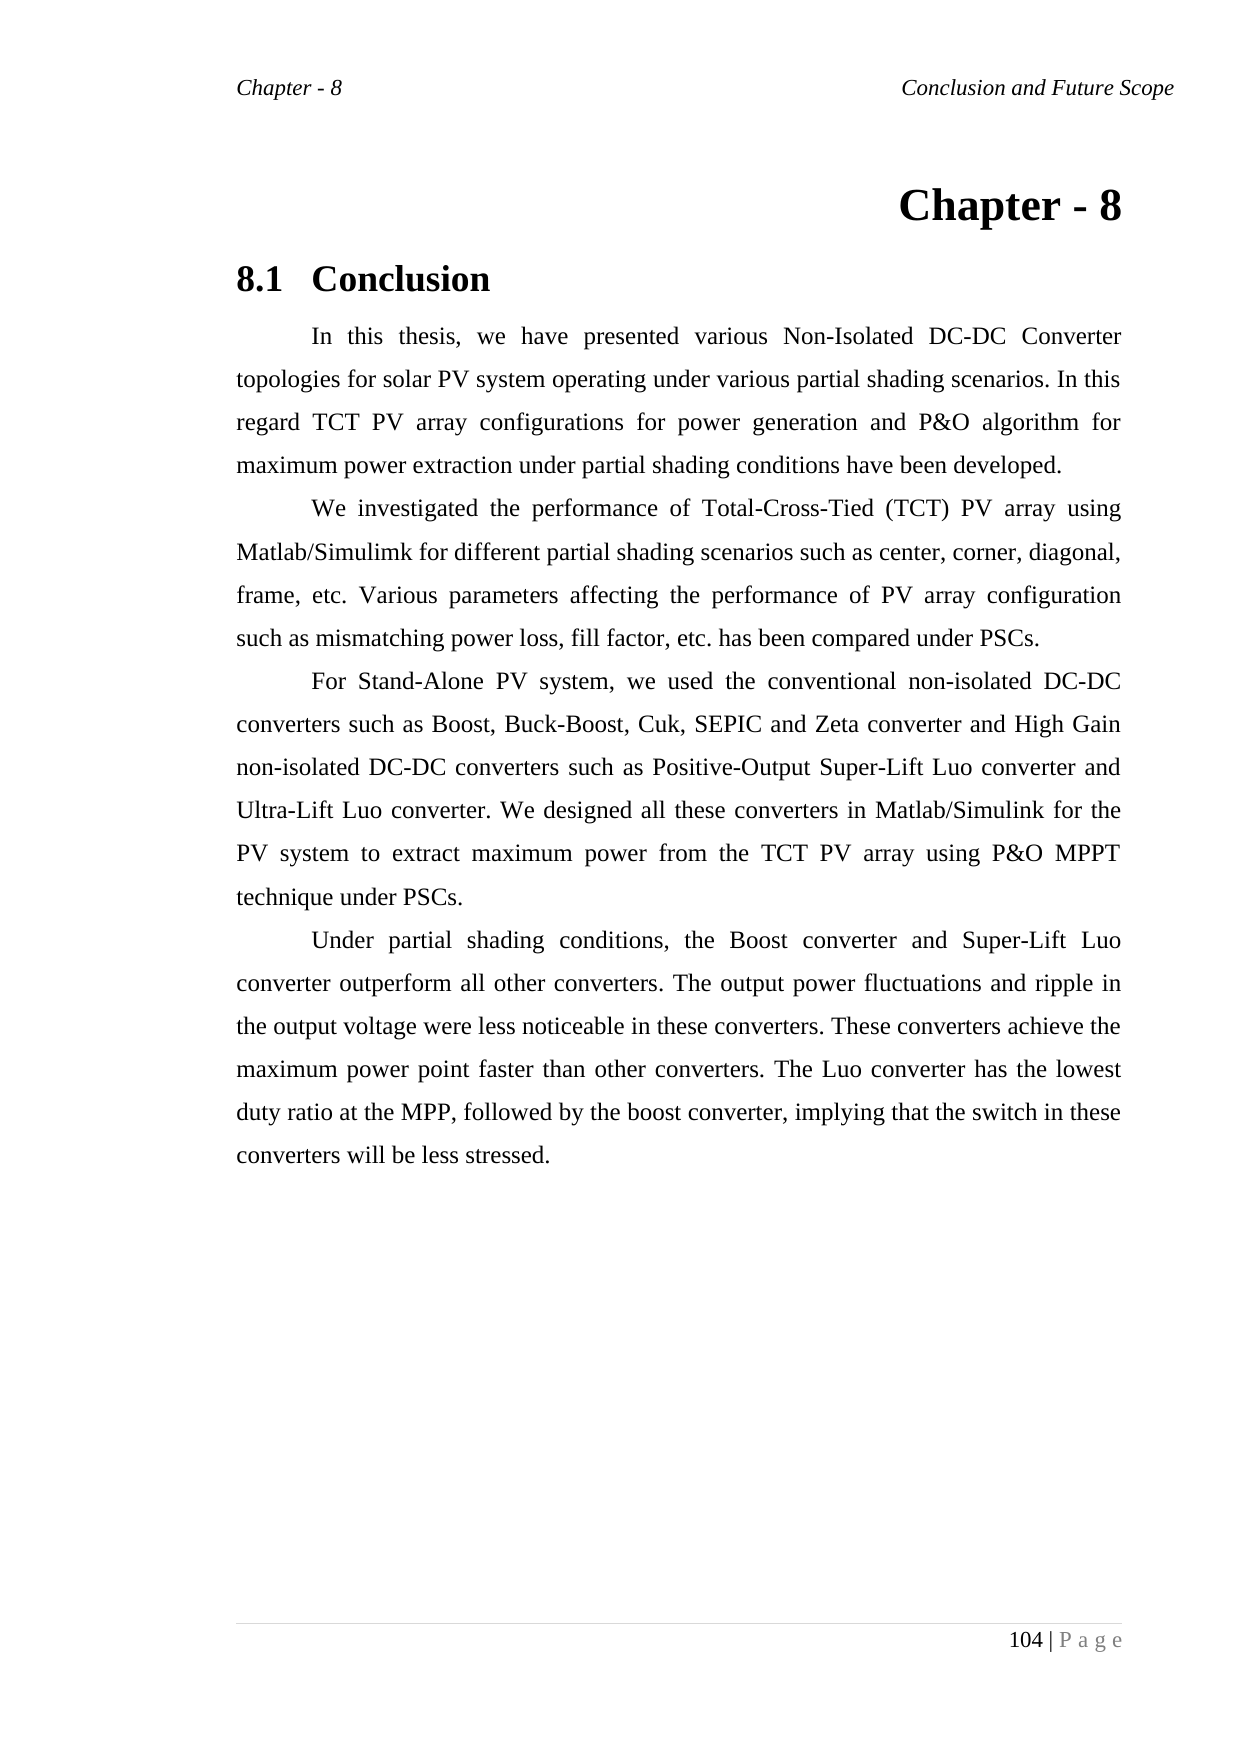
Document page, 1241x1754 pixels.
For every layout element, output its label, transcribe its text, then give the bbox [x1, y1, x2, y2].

text 8.1 Conclusion [236, 256, 1122, 299]
text Chapter - 8 [236, 177, 1122, 230]
text For Stand-Alone PV system, we used the conventional non-isolated DC-DC converters such as Boost, Buck-Boost, Cuk, SEPIC and Zeta converter and High Gain non-isolated DC-DC converters such as Positive-Output Super-Lift Luo converter and Ultra-Lift Luo converter. We designed all these converters in Matlab/Simulink for the PV system to extract maximum power from the TCT PV array using P&O MPPT technique under PSCs. [236, 666, 1122, 910]
text In this thesis, we have presented various Non-Isolated DC-DC Converter topologies for solar PV system operating under various partial shading scenarios. In this regard TCT PV array configurations for power generation and P&O algorithm for maximum power extraction under partial shading conditions have been developed. [236, 321, 1122, 479]
text We investigated the performance of Total-Cross-Tied (TCT) PV array using Matlab/Simulimk for different partial shading scenarios such as center, corner, diagonal, frame, etc. Various parameters affecting the performance of PV array configuration such as mismatching power loss, fill factor, etc. has been compared under PSCs. [236, 493, 1122, 652]
text Under partial shading conditions, the Boost converter and Super-Lift Luo converter outperform all other converters. The output power fluctuations and ripple in the output voltage were less noticeable in these converters. These converters achieve the maximum power point faster than other converters. The Luo converter has the lowest duty ratio at the MPP, followed by the boost converter, implying that the switch in these converters will be less stressed. [236, 925, 1122, 1169]
